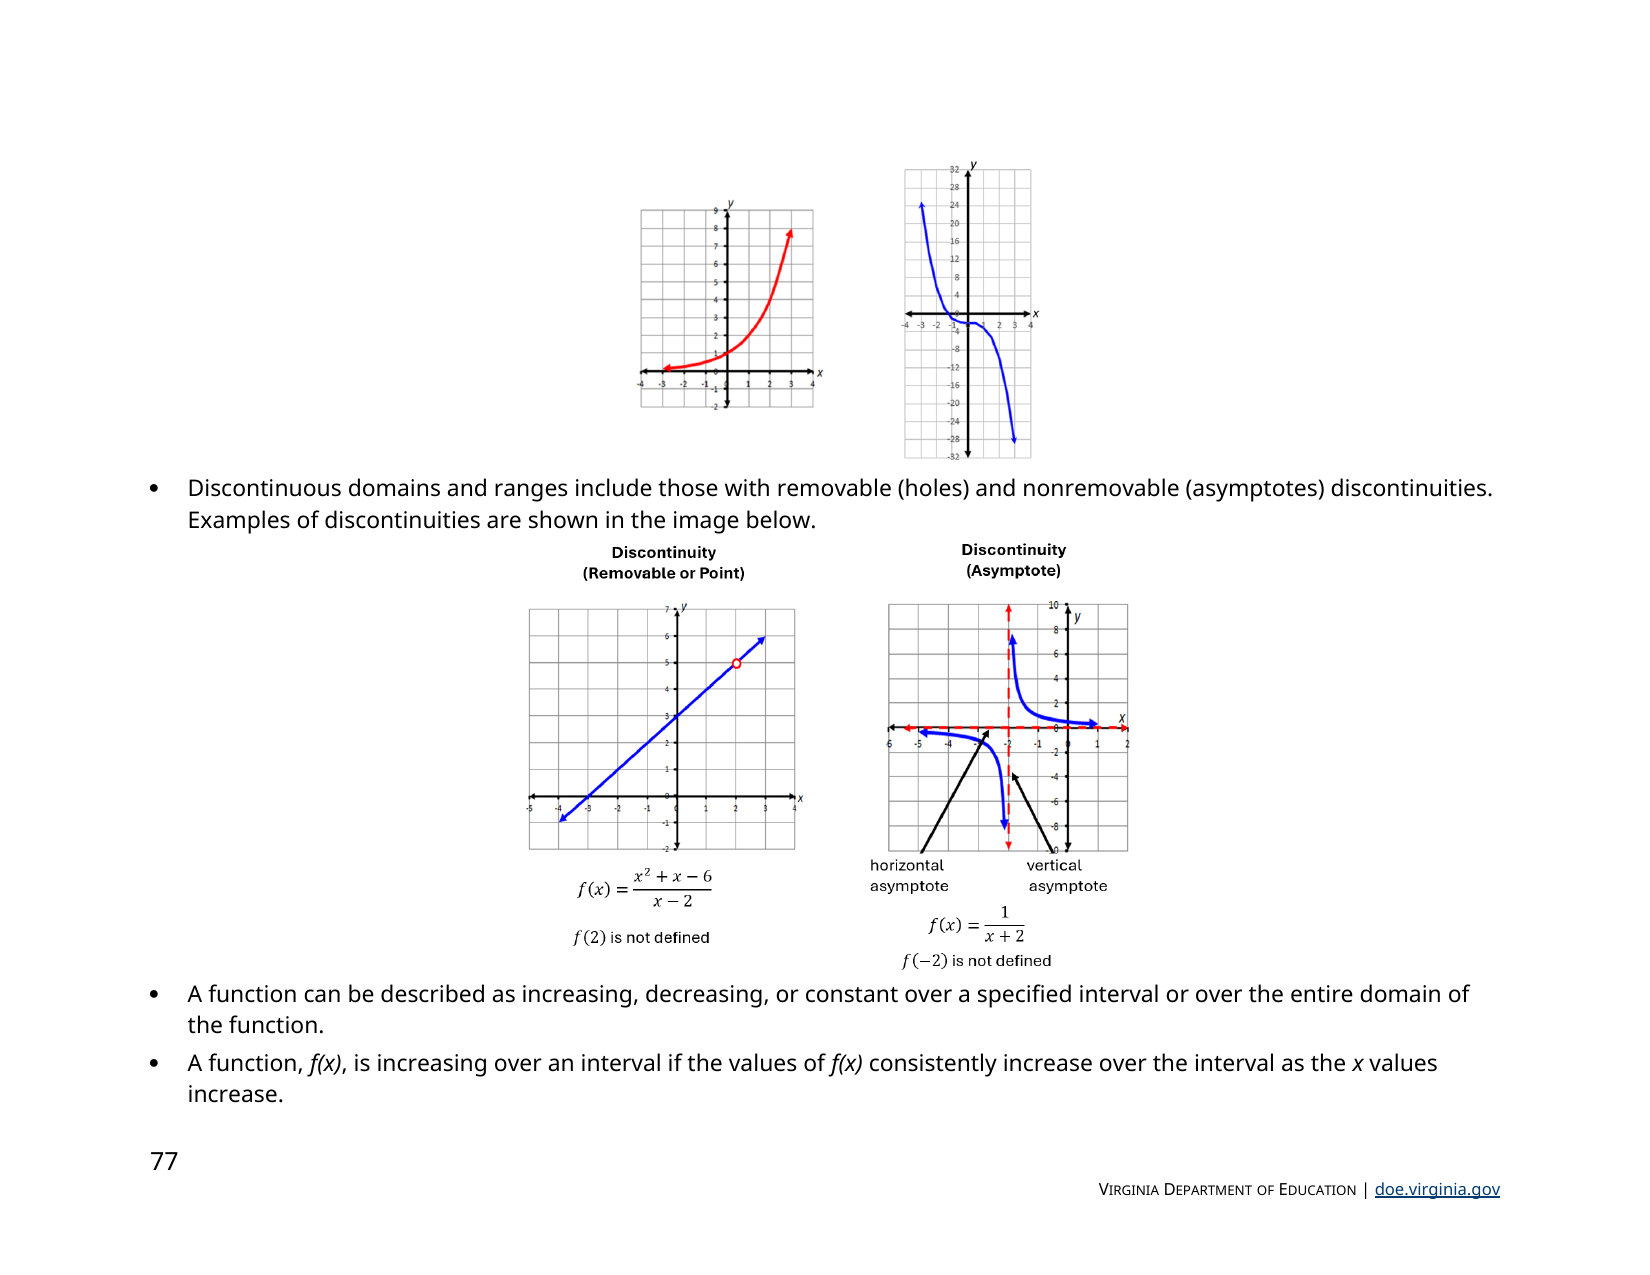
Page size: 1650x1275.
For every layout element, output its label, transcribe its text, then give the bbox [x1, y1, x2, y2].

list A function, f(x), is increasing over an interval if the values of f(x) consistently increase over the interval as the x values increase. [150, 1047, 1500, 1109]
picture [609, 150, 1042, 467]
picture [515, 541, 1135, 972]
list A function can be described as increasing, decreasing, or constant over a specified interval or over the entire domain of the function. [150, 978, 1500, 1041]
list Discontinuous domains and ranges include those with removable (holes) and nonremovable (asymptotes) discontinuities. Examples of discontinuities are shown in the image below. [150, 472, 1500, 535]
